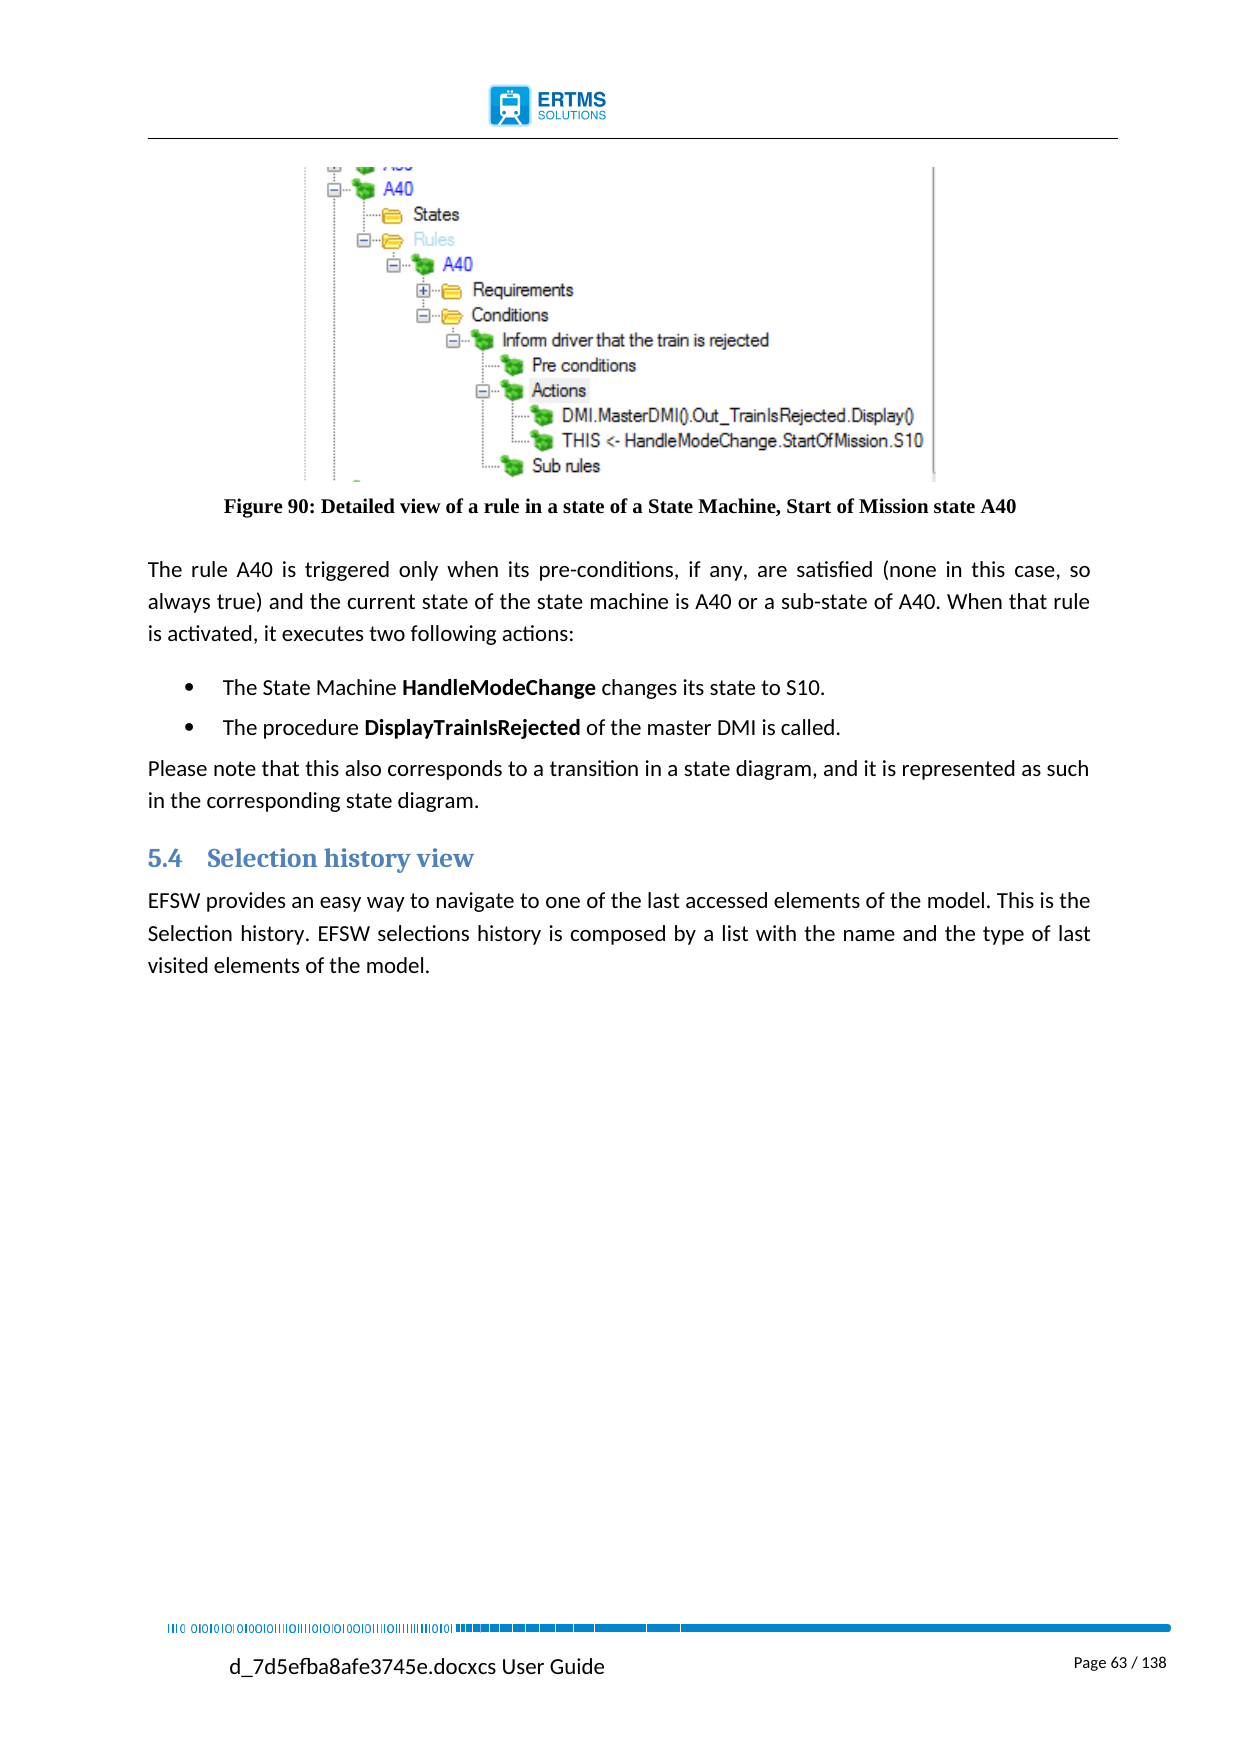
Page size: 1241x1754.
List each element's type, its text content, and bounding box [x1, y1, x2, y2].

list The State Machine HandleModeChange changes its state to S10. [185, 673, 1093, 701]
picture [477, 73, 617, 138]
text Figure 90: Detailed view of a rule in a state of a State Machine, Start of Mission state A40 [148, 494, 1093, 518]
picture [167, 1624, 1171, 1633]
subtitle Selection history view [148, 843, 1093, 874]
text The rule A40 is triggered only when its pre-conditions, if any, are satisfied (none in this case, so always true) and the current state of the state machine is A40 or a sub-state of A40. When that rule is activated, it executes two following actions: [148, 555, 1093, 648]
picture [304, 167, 936, 482]
text Please note that this also corresponds to a transition in a state diagram, and it is represented as such in the corresponding state diagram. [148, 754, 1093, 814]
text EFSW provides an easy way to navigate to one of the last accessed elements of the model. This is the Selection history. EFSW selections history is composed by a list with the name and the type of last visited elements of the model. [148, 887, 1093, 979]
list The procedure DisplayTrainIsRejected of the master DMI is called. [185, 713, 1093, 741]
